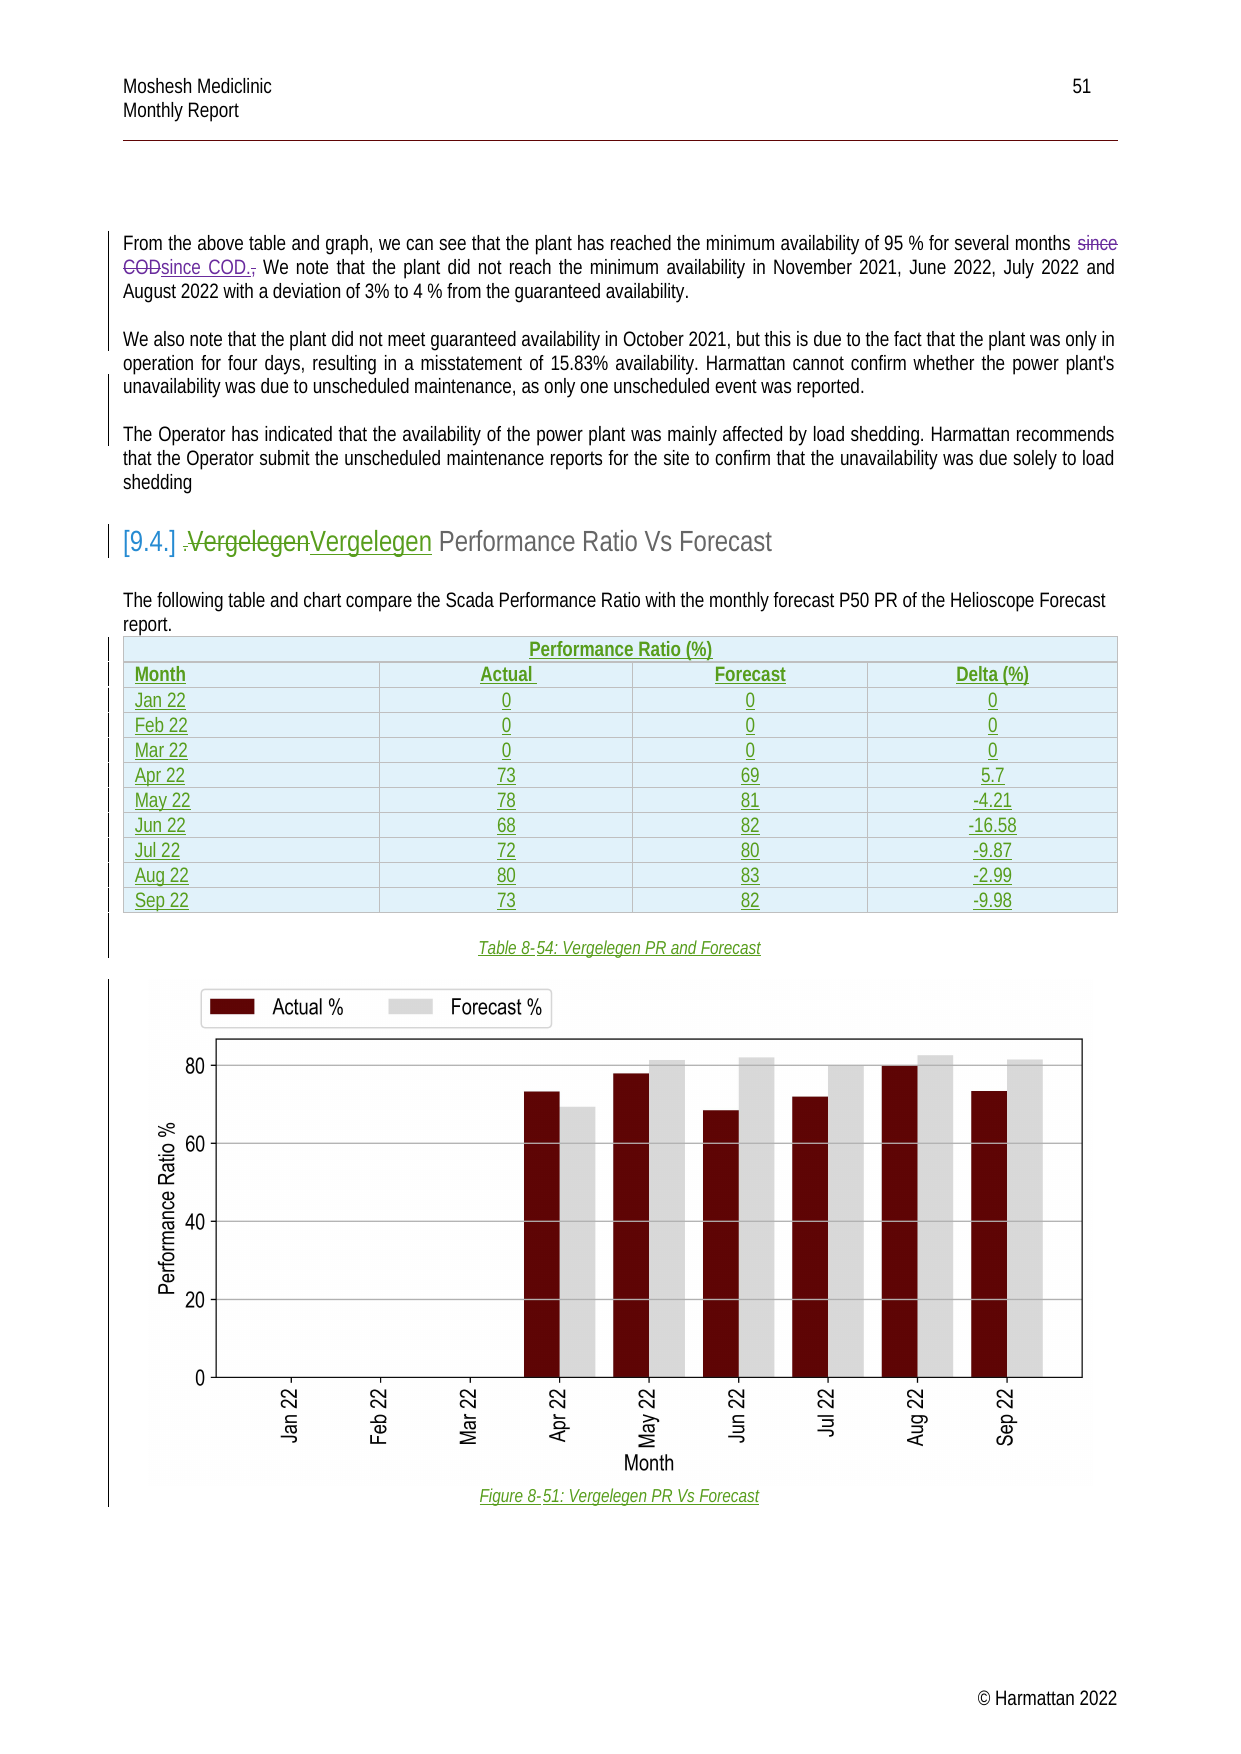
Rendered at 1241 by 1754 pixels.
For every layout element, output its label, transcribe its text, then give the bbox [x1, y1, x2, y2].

text The Operator has indicated that the availability of the power plant was mainly affected by load shedding. Harmattan recommends that the Operator submit the unscheduled maintenance reports for the site to confirm that the unavailability was due solely to load shedding [123, 422, 1117, 494]
text We also note that the plant did not meet guaranteed availability in October 2021, but this is due to the fact that the plant was only in operation for four days, resulting in a misstatement of 15.83% availability. Harmattan cannot confirm whether the power plant's unavailability was due to unscheduled maintenance, as only one unscheduled event was reported. [123, 327, 1117, 398]
text From the above table and graph, we can see that the plant has reached the minimum availability of 95 % for several months We note that the plant did not reach the minimum availability in November 2021, June 2022, July 2022 and August 2022 with a deviation of 3% to 4 % from the guaranteed availability. [123, 231, 1117, 303]
picture [147, 979, 1093, 1486]
subtitle Performance Ratio Vs Forecast [123, 524, 1117, 558]
text The following table and chart compare the Scada Performance Ratio with the monthly forecast P50 PR of the Helioscope Forecast report. [123, 588, 1117, 636]
